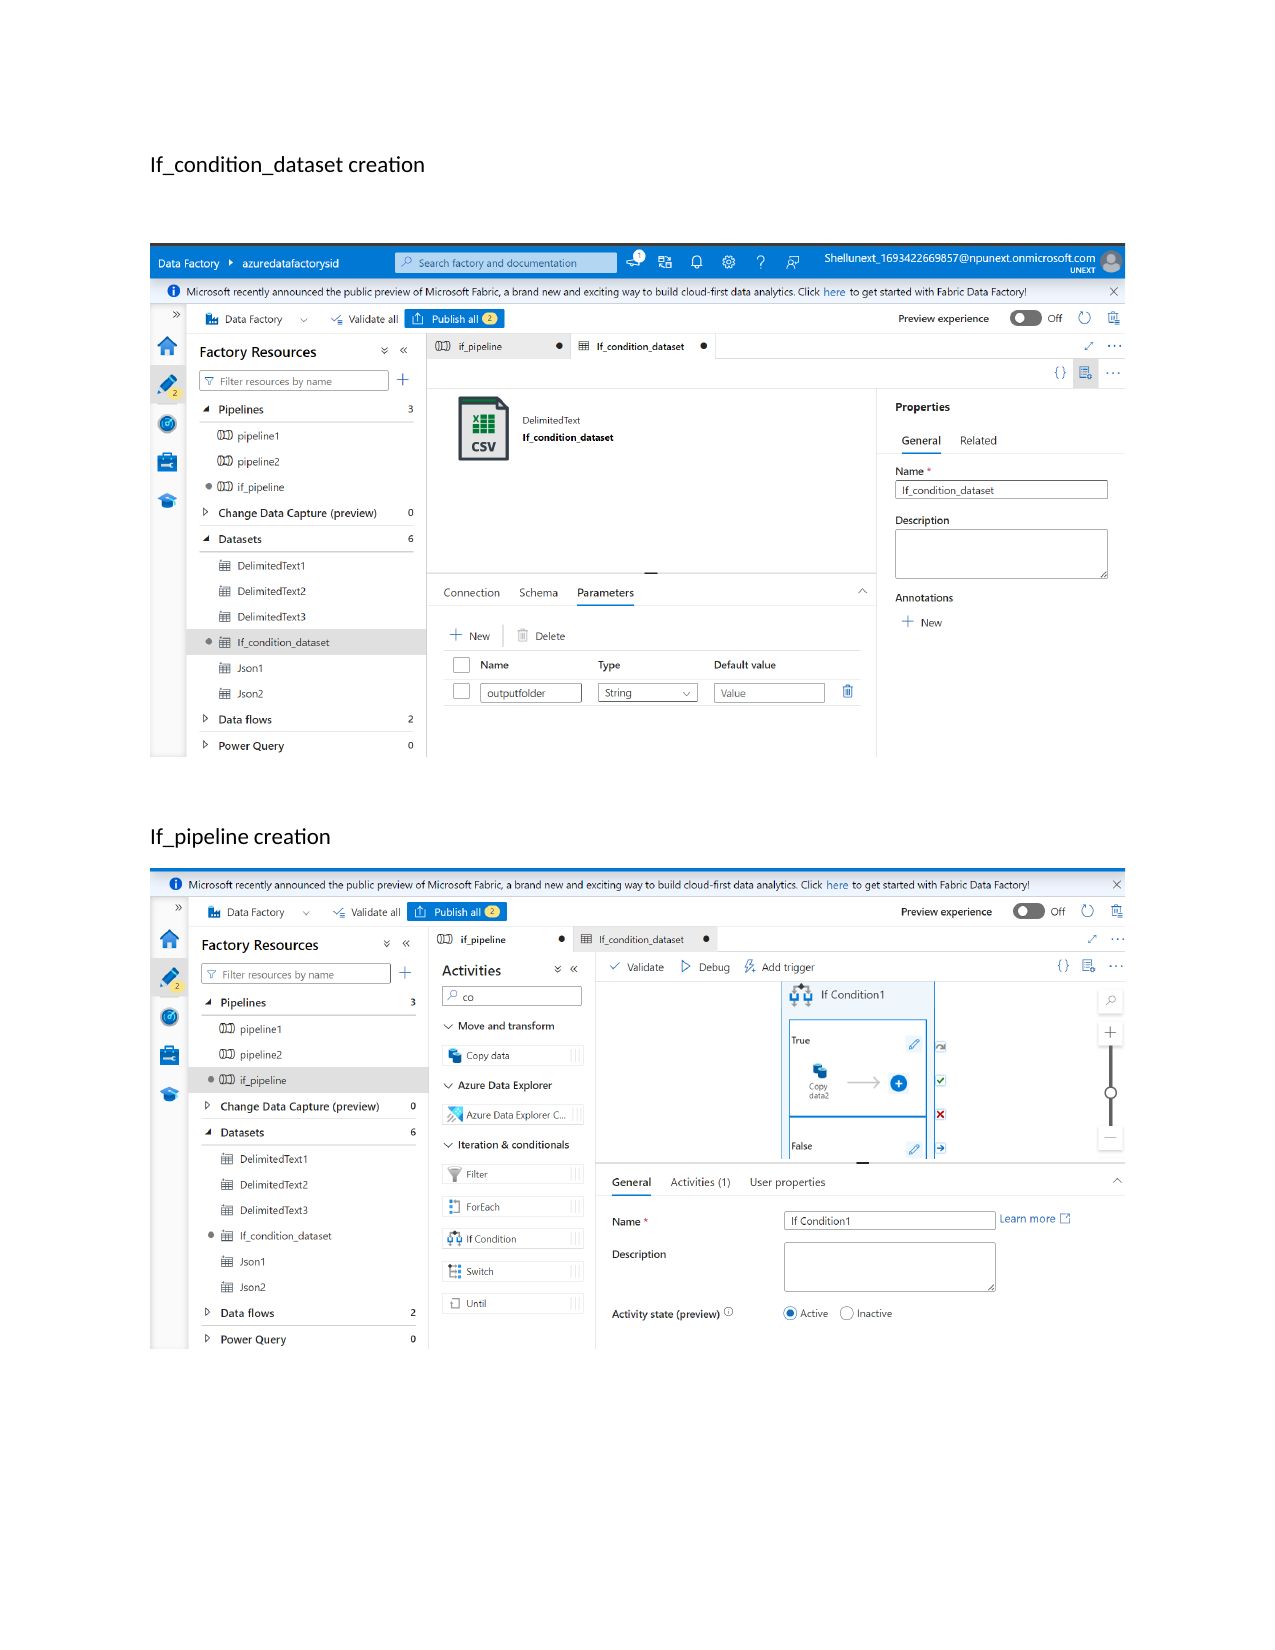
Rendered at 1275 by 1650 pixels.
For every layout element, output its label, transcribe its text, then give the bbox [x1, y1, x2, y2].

picture [150, 243, 1125, 757]
text If_condition_dataset creation [150, 150, 1125, 178]
text If_pipeline creation [150, 822, 1125, 850]
picture [150, 868, 1125, 1349]
